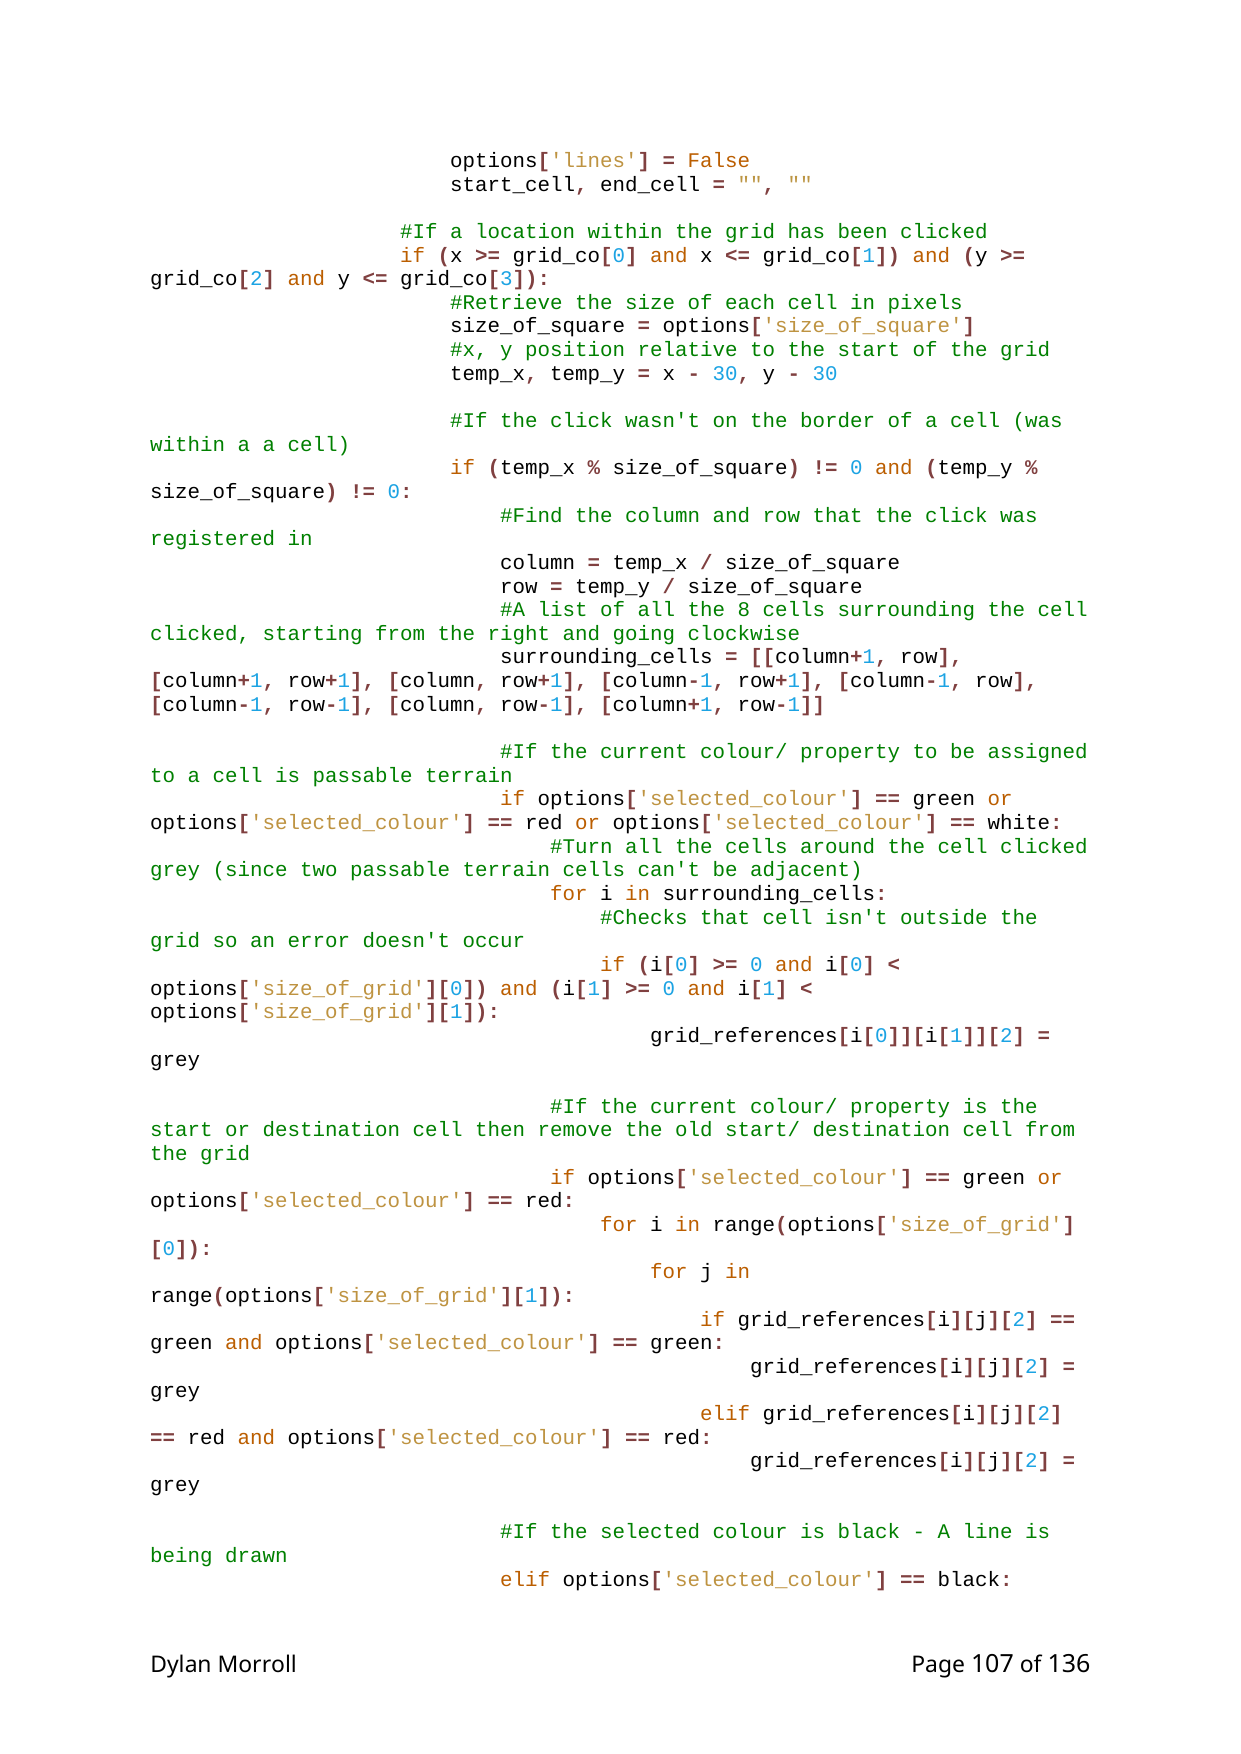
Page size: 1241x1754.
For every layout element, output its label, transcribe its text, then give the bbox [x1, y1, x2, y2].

text start_cell, end_cell = "", "" [150, 174, 1090, 197]
text #If the current colour/ property is the start or destination cell then remove the old start/ destination cell from the grid [150, 1096, 1090, 1167]
text size_of_square = options['size_of_square'] [150, 316, 1090, 339]
text if options['selected_colour'] == green or options['selected_colour'] == red or options['selected_colour'] == white: [150, 788, 1090, 836]
text temp_x, temp_y = x - 30, y - 30 [150, 363, 1090, 386]
text #Turn all the cells around the cell clicked grey (since two passable terrain cells can't be adjacent) [150, 836, 1090, 883]
text #If the current colour/ property to be assigned to a cell is passable terrain [150, 741, 1090, 788]
text elif grid_references[i][j][2] == red and options['selected_colour'] == red: [150, 1403, 1090, 1451]
text #If a location within the grid has been clicked [150, 221, 1090, 244]
text #If the selected colour is black - A line is being drawn [150, 1521, 1090, 1569]
text if grid_references[i][j][2] == green and options['selected_colour'] == green: [150, 1309, 1090, 1356]
text for i in range(options['size_of_grid'][0]): [150, 1214, 1090, 1261]
text if options['selected_colour'] == green or options['selected_colour'] == red: [150, 1167, 1090, 1214]
text #x, y position relative to the start of the grid [150, 339, 1090, 363]
text for j in range(options['size_of_grid'][1]): [150, 1261, 1090, 1309]
text grid_references[i][j][2] = grey [150, 1356, 1090, 1403]
text #Retrieve the size of each cell in pixels [150, 292, 1090, 316]
text #A list of all the 8 cells surrounding the cell clicked, starting from the right and going clockwise [150, 599, 1090, 647]
text options['lines'] = False [150, 150, 1090, 174]
text elif options['selected_colour'] == black: [150, 1569, 1090, 1592]
text if (i[0] >= 0 and i[0] < options['size_of_grid'][0]) and (i[1] >= 0 and i[1] < options['size_of_grid'][1]): [150, 954, 1090, 1025]
text if (x >= grid_co[0] and x <= grid_co[1]) and (y >= grid_co[2] and y <= grid_co[3]): [150, 244, 1090, 292]
text grid_references[i[0]][i[1]][2] = grey [150, 1025, 1090, 1072]
text row = temp_y / size_of_square [150, 576, 1090, 599]
text #Find the column and row that the click was registered in [150, 505, 1090, 552]
text for i in surrounding_cells: [150, 883, 1090, 907]
text #Checks that cell isn't outside the grid so an error doesn't occur [150, 907, 1090, 954]
text column = temp_x / size_of_square [150, 552, 1090, 576]
text surrounding_cells = [[column+1, row], [column+1, row+1], [column, row+1], [column-1, row+1], [column-1, row], [column-1, row-1], [column, row-1], [column+1, row-1]] [150, 647, 1090, 717]
text #If the click wasn't on the border of a cell (was within a a cell) [150, 410, 1090, 457]
text if (temp_x % size_of_square) != 0 and (temp_y % size_of_square) != 0: [150, 457, 1090, 505]
text grid_references[i][j][2] = grey [150, 1451, 1090, 1498]
